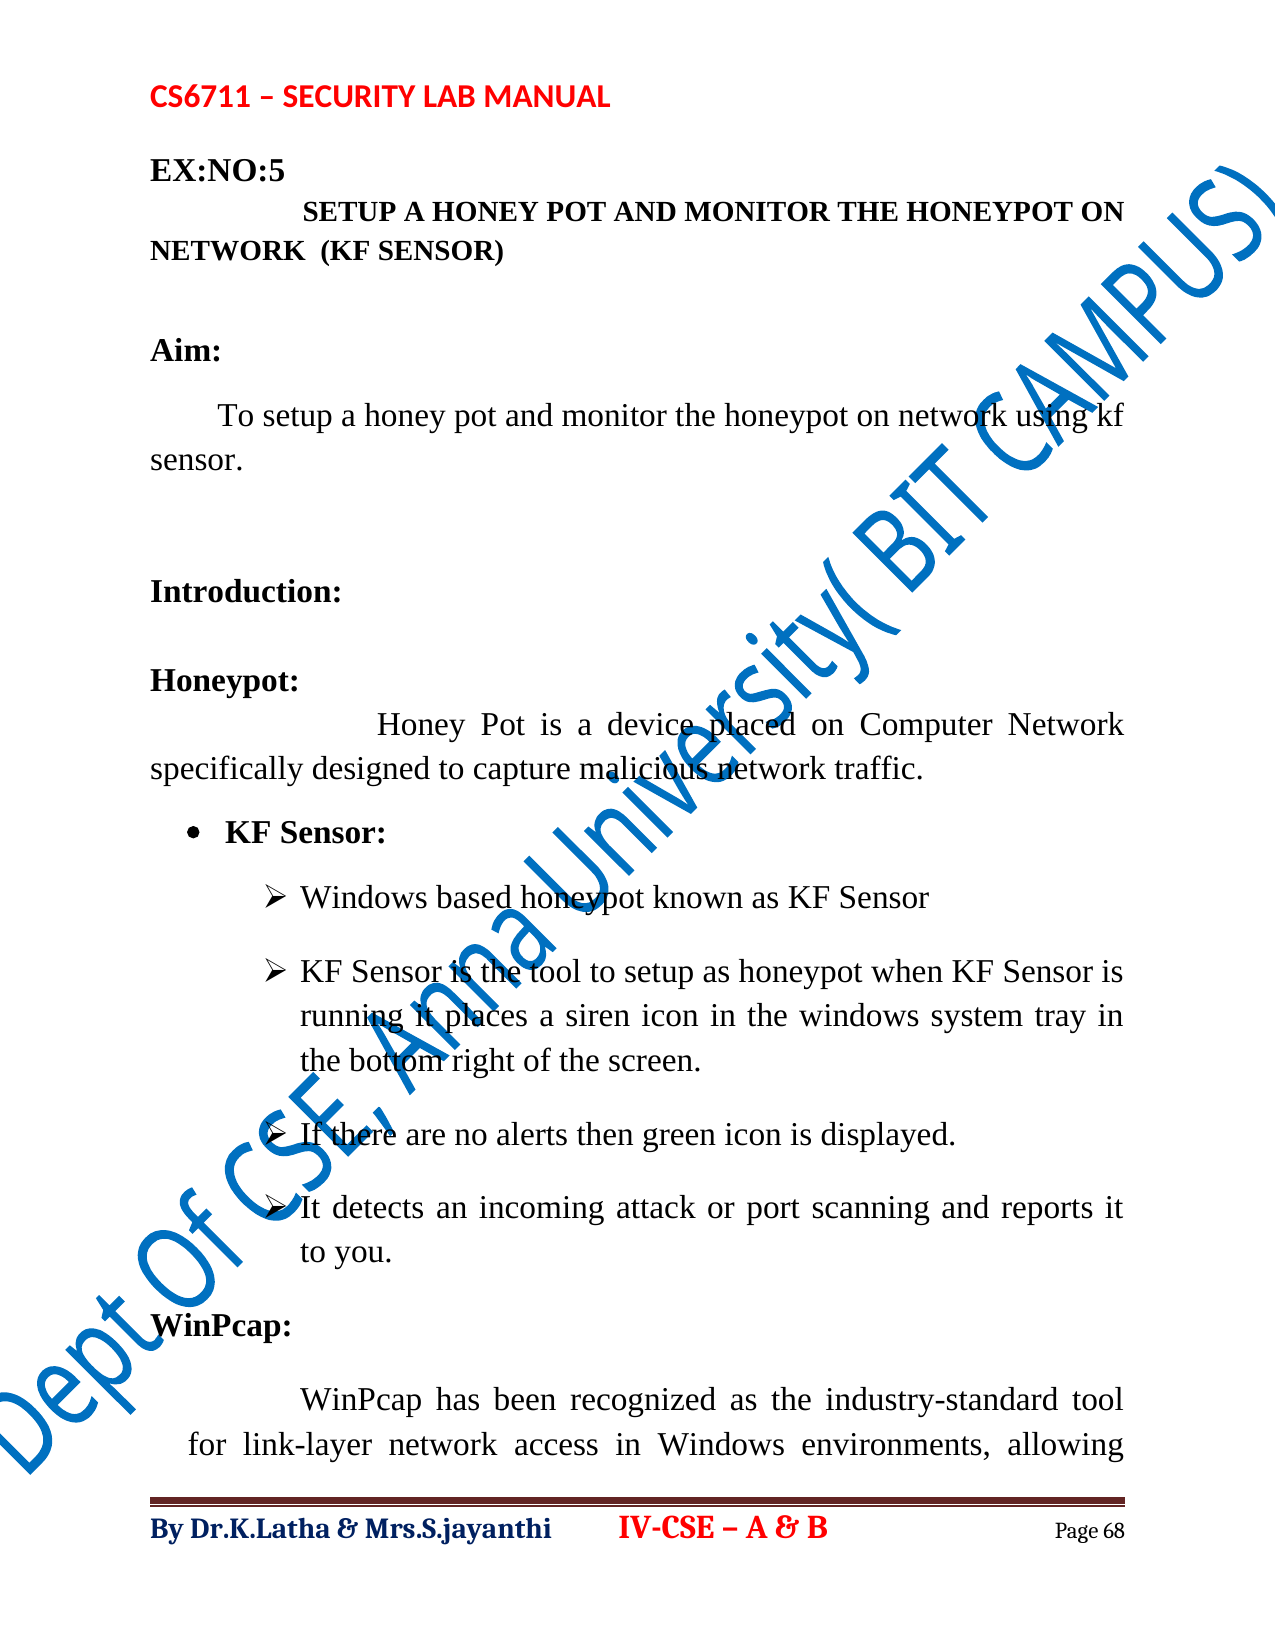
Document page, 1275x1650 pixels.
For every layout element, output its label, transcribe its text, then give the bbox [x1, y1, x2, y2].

list KF Sensor: [187, 813, 1125, 851]
text To setup a honey pot and monitor the honeypot on network using kf sensor. [150, 395, 1125, 478]
list It detects an incoming attack or port scanning and reports it to you. [262, 1188, 1125, 1270]
text Honeypot: [150, 660, 1125, 698]
text Introduction: [150, 572, 1125, 610]
list If there are no alerts then green icon is displayed. [262, 1114, 1125, 1152]
text SETUP A HONEY POT AND MONITOR THE HONEYPOT ON NETWORK (KF SENSOR) [150, 194, 1125, 266]
text WinPcap: [150, 1306, 1125, 1344]
list Windows based honeypot known as KF Sensor [262, 878, 1125, 916]
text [187, 1380, 1125, 1462]
text Honey Pot is a device placed on Computer Network specifically designed to capture malicious network traffic. [150, 704, 1125, 786]
text EX:NO:5 [150, 150, 1125, 188]
text Aim: [150, 331, 1125, 369]
list KF Sensor is the tool to setup as honeypot when KF Sensor is running it places a siren icon in the windows system tray in the bottom right of the screen. [262, 952, 1125, 1078]
